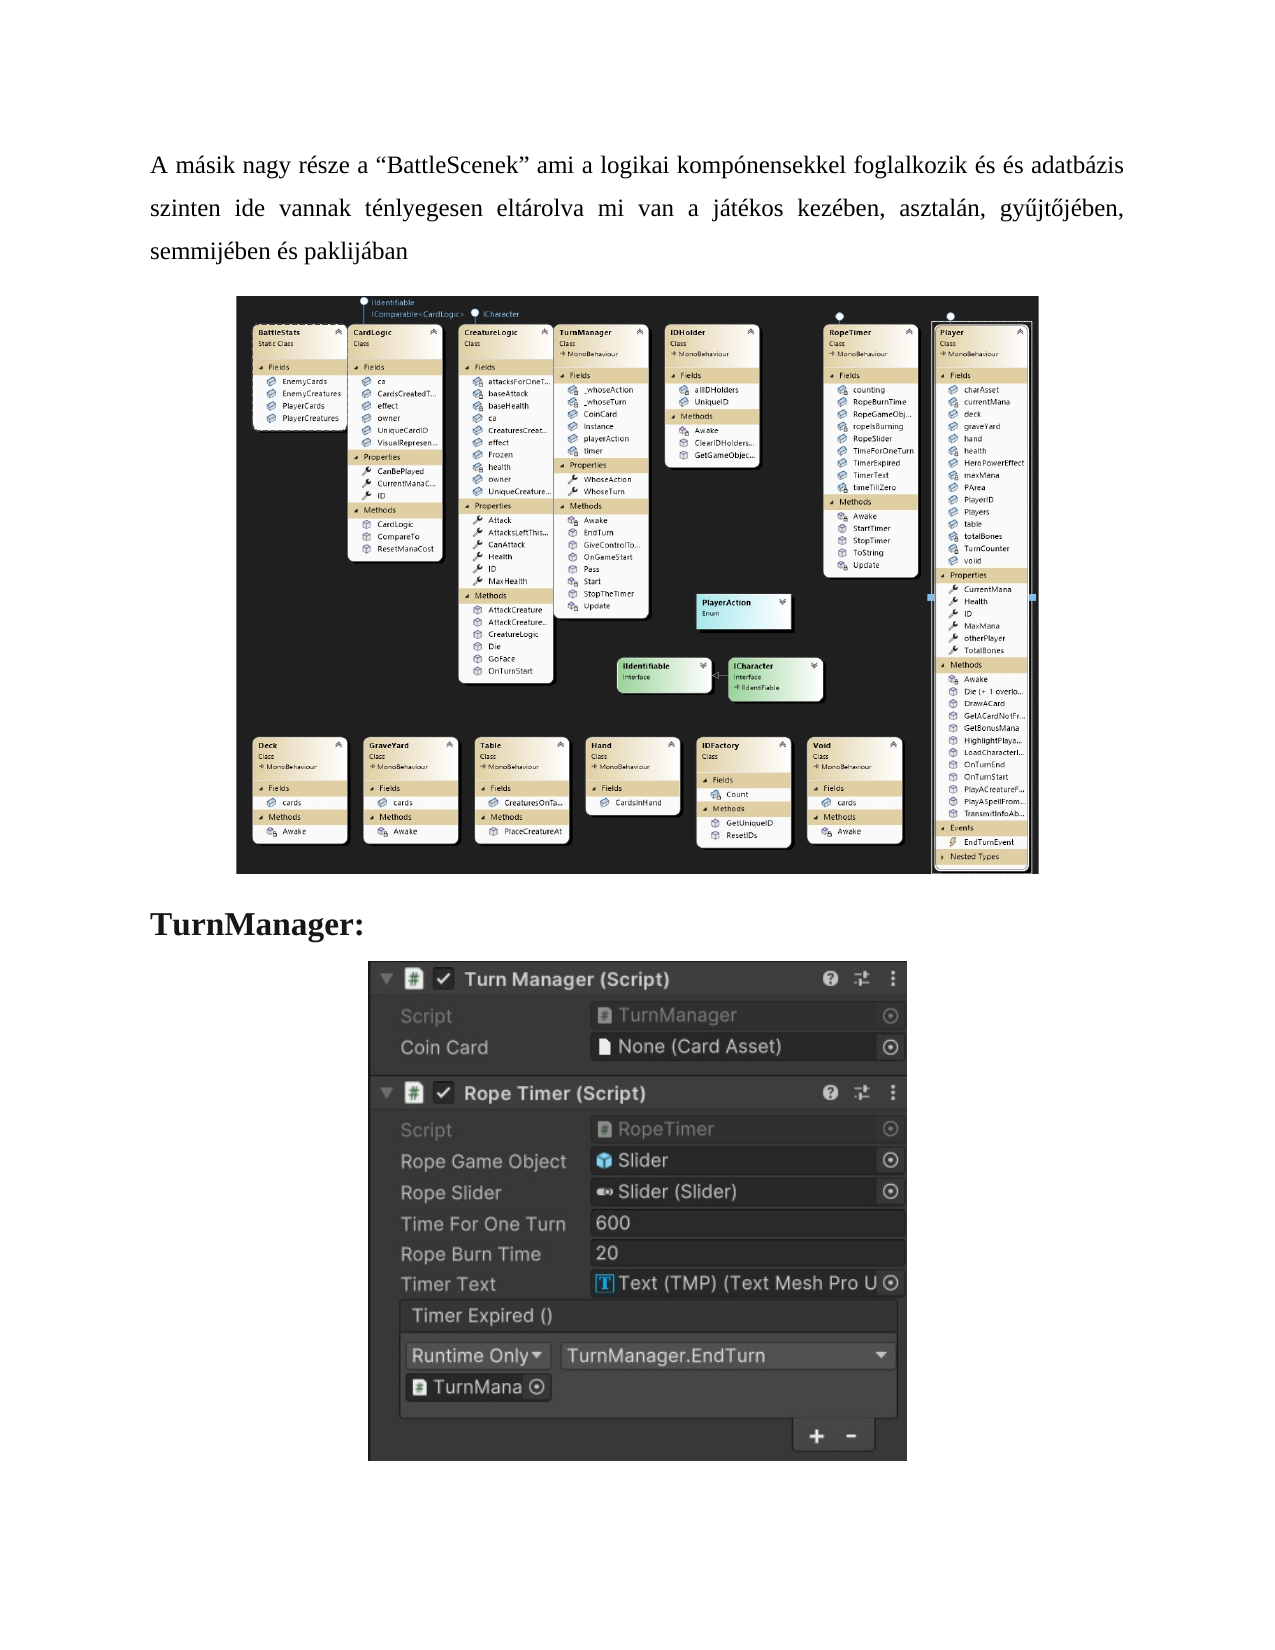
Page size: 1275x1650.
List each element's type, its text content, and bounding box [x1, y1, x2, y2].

picture [236, 296, 1039, 874]
text A másik nagy része a “BattleScenek” ami a logikai kompónensekkel foglalkozik és és adatbázis szinten ide vannak ténlyegesen eltárolva mi van a játékos kezében, asztalán, gyűjtőjében, semmijében és paklijában [150, 150, 1125, 265]
subtitle TurnManager: [150, 904, 1125, 943]
picture [368, 961, 907, 1461]
